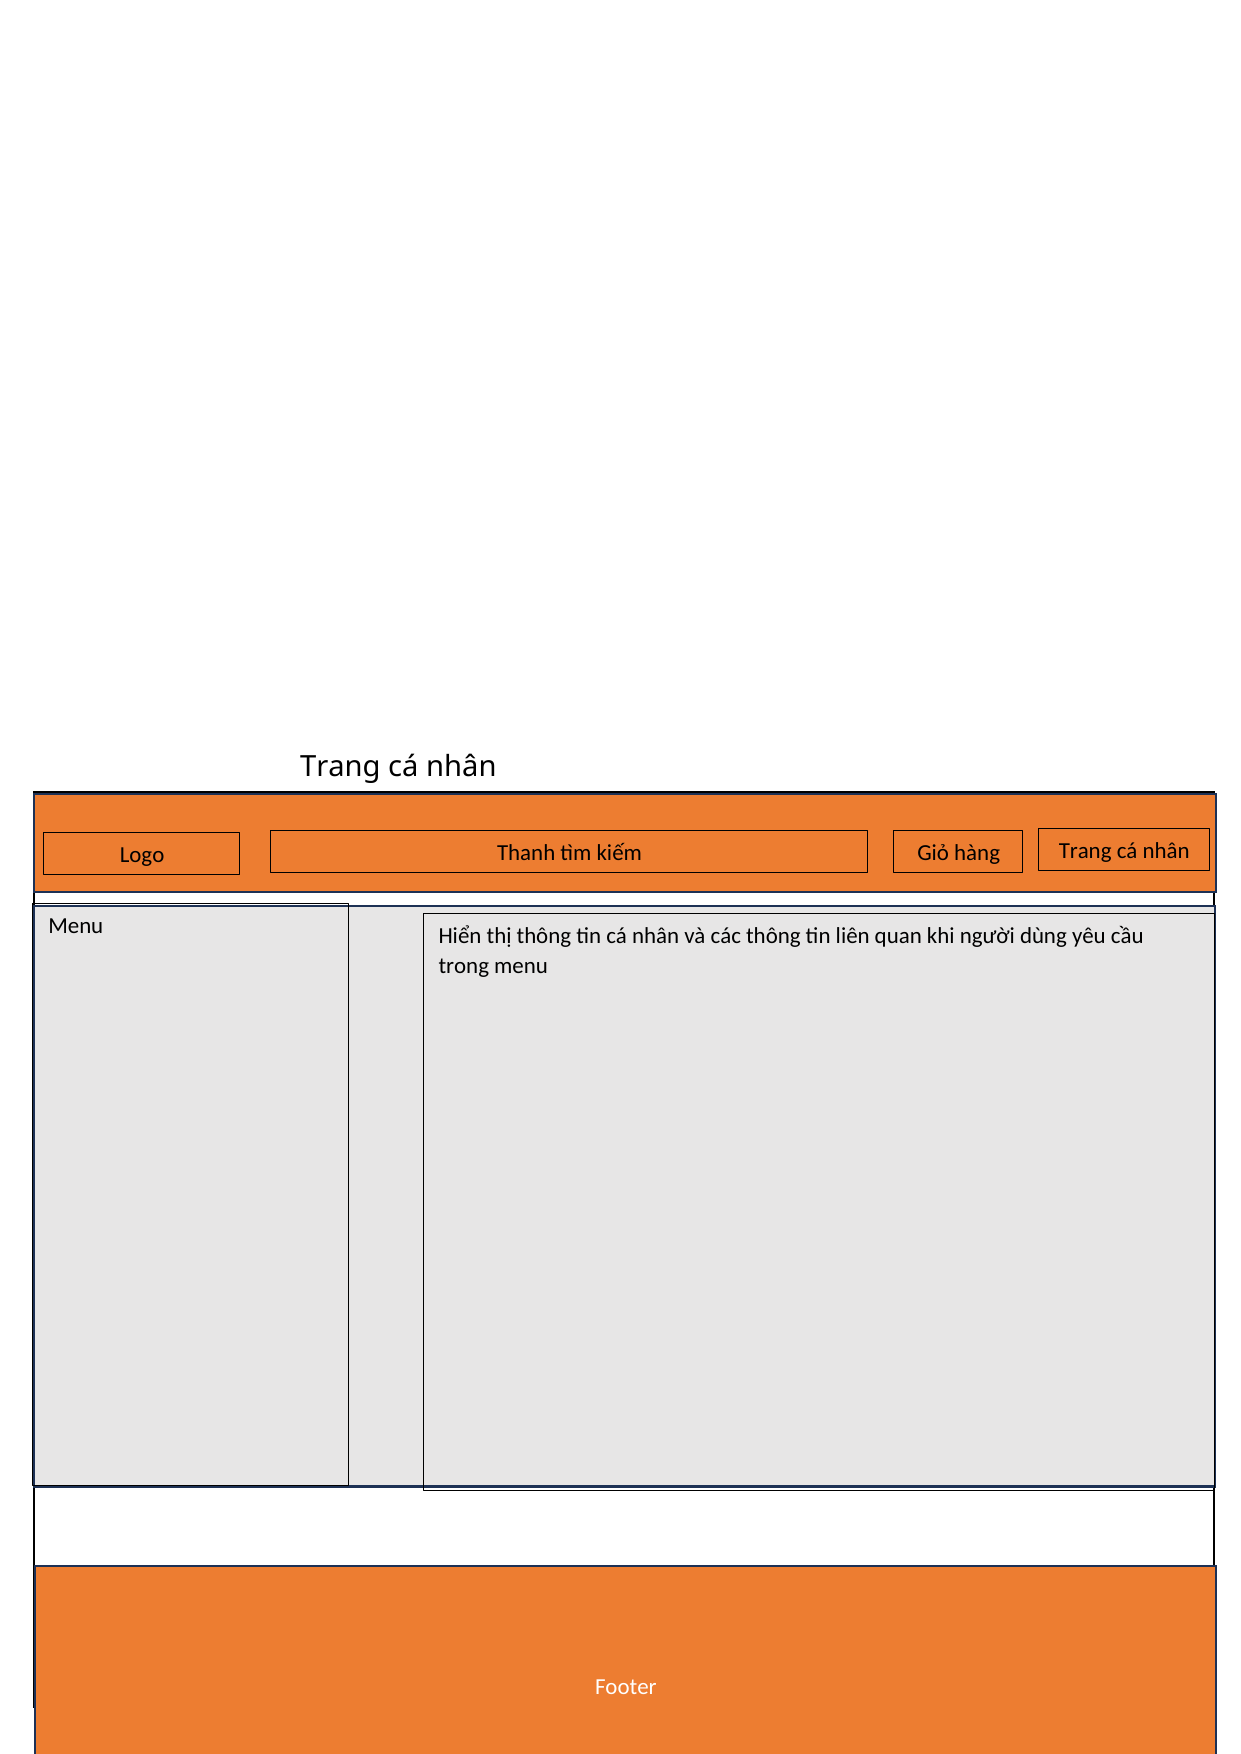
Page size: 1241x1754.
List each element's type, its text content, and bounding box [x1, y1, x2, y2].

list Trang cá nhân [300, 745, 1090, 784]
